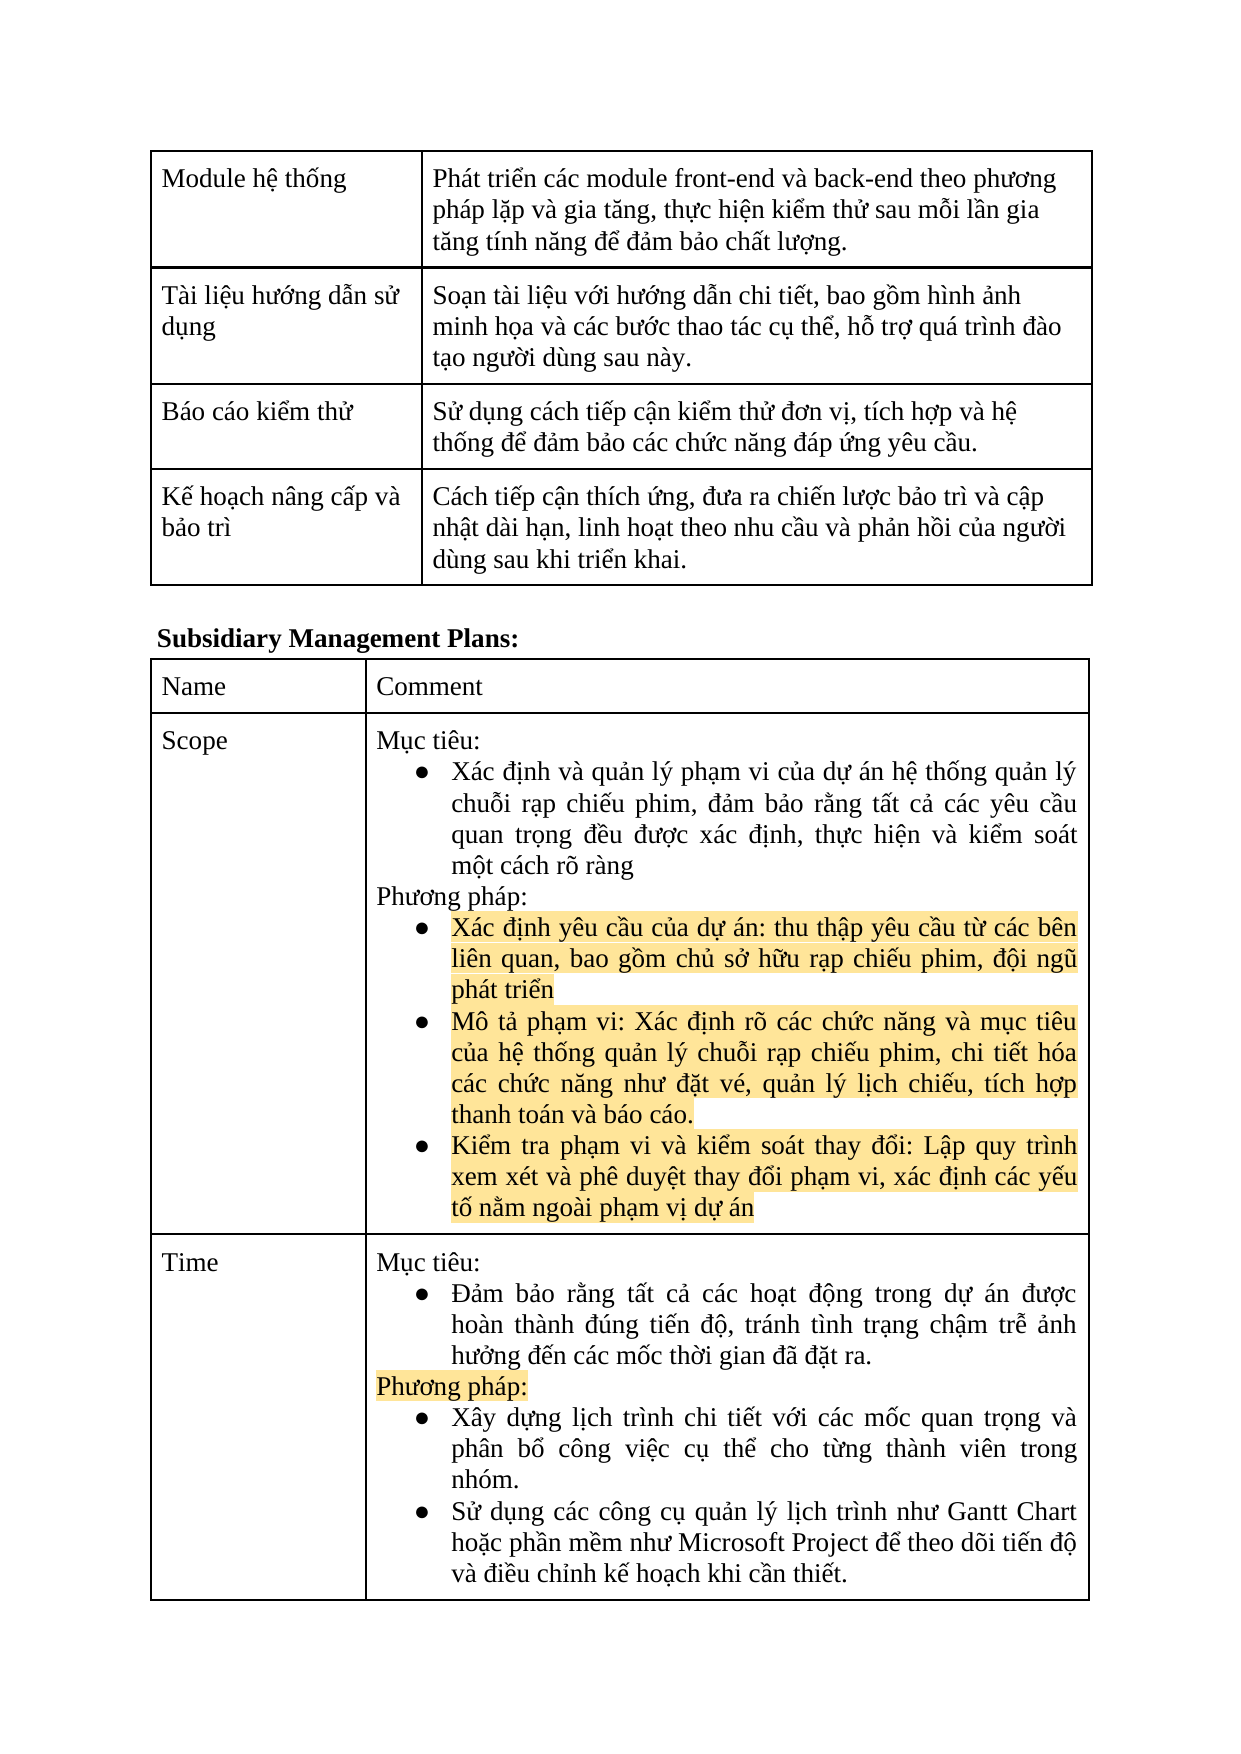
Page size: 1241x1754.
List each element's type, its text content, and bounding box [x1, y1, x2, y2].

table_cell Tài liệu hướng dẫn sử dụng [152, 269, 421, 383]
table_cell Mục tiêu: Xác định và quản lý phạm vi của dự án hệ thống quản lý chuỗi rạp chiếu phim, đảm bảo rằng tất cả các yêu cầu quan trọng đều được xác định, thực hiện và kiểm soát một cách rõ ràng Phương pháp: Xác định yêu cầu của dự án: thu thập yêu cầu từ các bên liên quan, bao gồm chủ sở hữu rạp chiếu phim, đội ngũ phát triển Mô tả phạm vi: Xác định rõ các chức năng và mục tiêu của hệ thống quản lý chuỗi rạp chiếu phim, chi tiết hóa các chức năng như đặt vé, quản lý lịch chiếu, tích hợp thanh toán và báo cáo. Kiểm tra phạm vi và kiểm soát thay đổi: Lập quy trình xem xét và phê duyệt thay đổi phạm vi, xác định các yếu tố nằm ngoài phạm vị dự án [367, 714, 1088, 1233]
table_header Name [152, 660, 365, 712]
table_cell Báo cáo kiểm thử [152, 385, 421, 468]
table_cell Sử dụng cách tiếp cận kiểm thử đơn vị, tích hợp và hệ thống để đảm bảo các chức năng đáp ứng yêu cầu. [423, 385, 1091, 468]
table_cell Soạn tài liệu với hướng dẫn chi tiết, bao gồm hình ảnh minh họa và các bước thao tác cụ thể, hỗ trợ quá trình đào tạo người dùng sau này. [423, 269, 1091, 383]
table_cell Module hệ thống [152, 152, 421, 266]
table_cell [367, 1235, 1088, 1599]
table_cell Time [152, 1235, 365, 1599]
text Subsidiary Management Plans: [150, 622, 1090, 653]
table_cell Scope [152, 714, 365, 1233]
table_cell Phát triển các module front-end và back-end theo phương pháp lặp và gia tăng, thực hiện kiểm thử sau mỗi lần gia tăng tính năng để đảm bảo chất lượng. [423, 152, 1091, 266]
table_cell Cách tiếp cận thích ứng, đưa ra chiến lược bảo trì và cập nhật dài hạn, linh hoạt theo nhu cầu và phản hồi của người dùng sau khi triển khai. [423, 470, 1091, 584]
table_cell Kế hoạch nâng cấp và bảo trì [152, 470, 421, 584]
table_header Comment [367, 660, 1088, 712]
